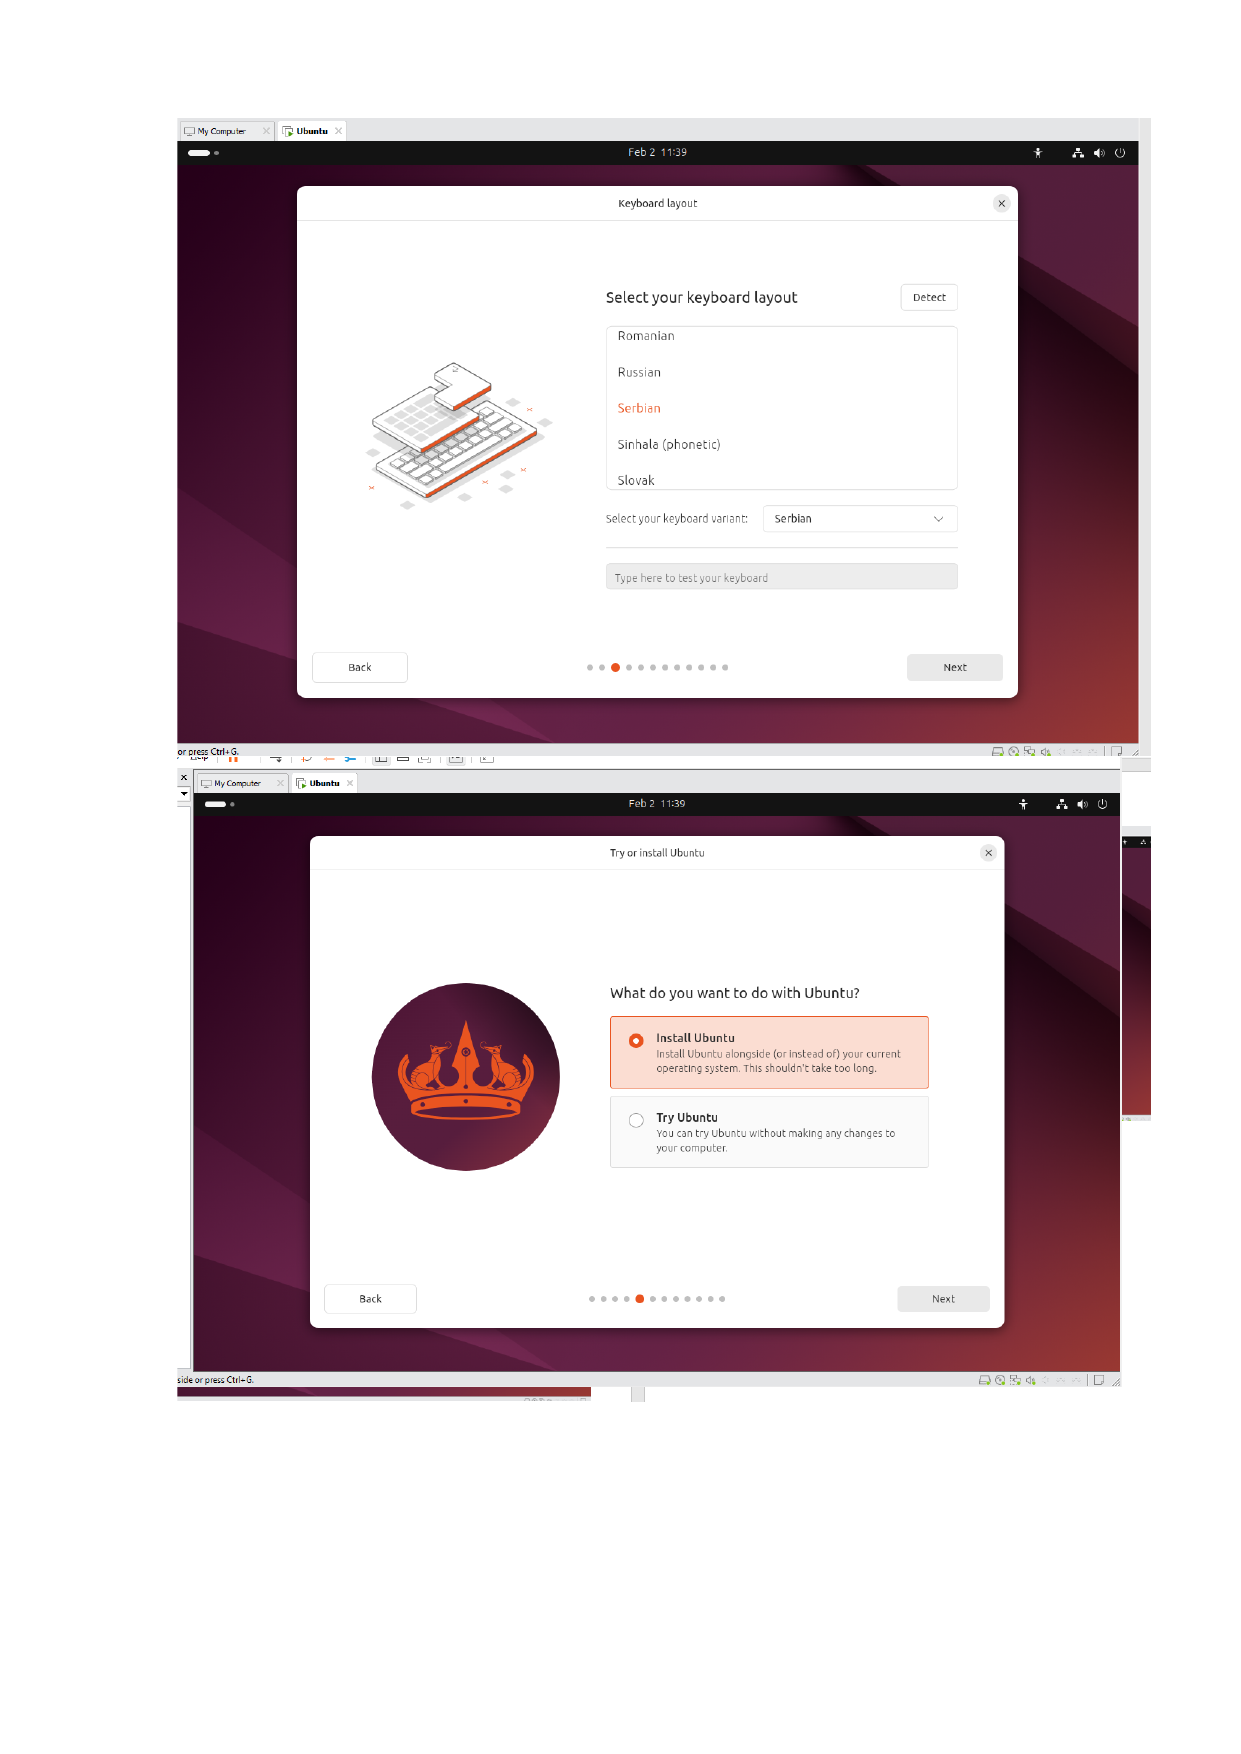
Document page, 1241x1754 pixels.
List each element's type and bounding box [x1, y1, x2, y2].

picture [177, 757, 1151, 1402]
picture [177, 118, 1151, 756]
